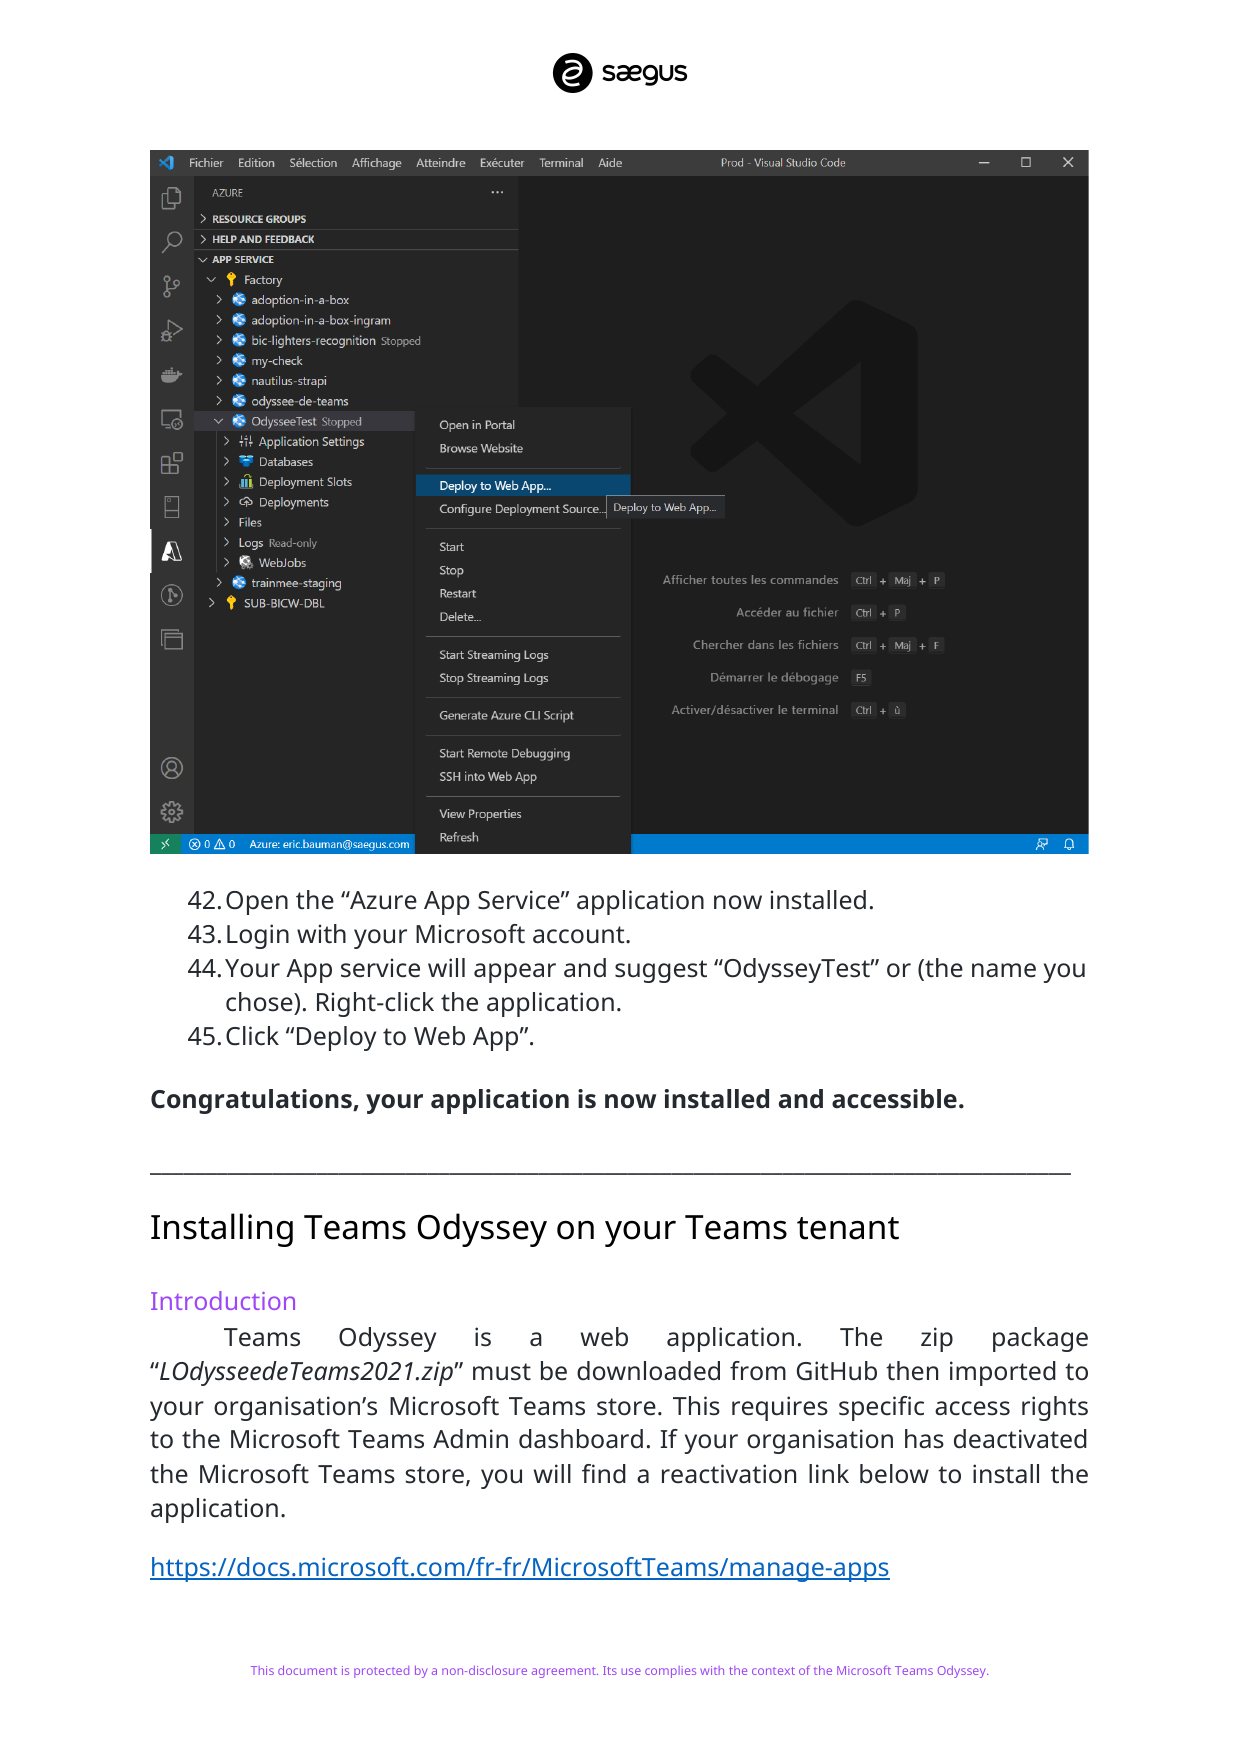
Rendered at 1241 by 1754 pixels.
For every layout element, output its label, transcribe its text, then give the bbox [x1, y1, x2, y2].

list Your App service will appear and suggest “OdysseyTest” or (the name you chose). Right-click the application. [187, 951, 1090, 1019]
text Introduction [150, 1284, 1090, 1318]
text ___________________________________________________________________________________ [150, 1145, 1090, 1179]
list Login with your Microsoft account. [187, 916, 1090, 951]
picture [150, 150, 1089, 854]
text Congratulations, your application is now installed and accessible. [150, 1082, 1090, 1116]
text https://docs.microsoft.com/fr-fr/MicrosoftTeams/manage-apps [150, 1549, 1090, 1583]
text Teams Odyssey is a web application. The zip package “LOdysseedeTeams2021.zip” must be downloaded from GitHub then imported to your organisation’s Microsoft Teams store. This requires specific access rights to the Microsoft Teams Admin dashboard. If your organisation has deactivated the Microsoft Teams store, you will find a reactivation link below to install the application. [150, 1320, 1090, 1524]
text Installing Teams Odyssey on your Teams tenant [150, 1204, 1090, 1249]
list Click “Deploy to Web App”. [187, 1019, 1090, 1053]
list Open the “Azure App Service” application now installed. [187, 882, 1090, 916]
